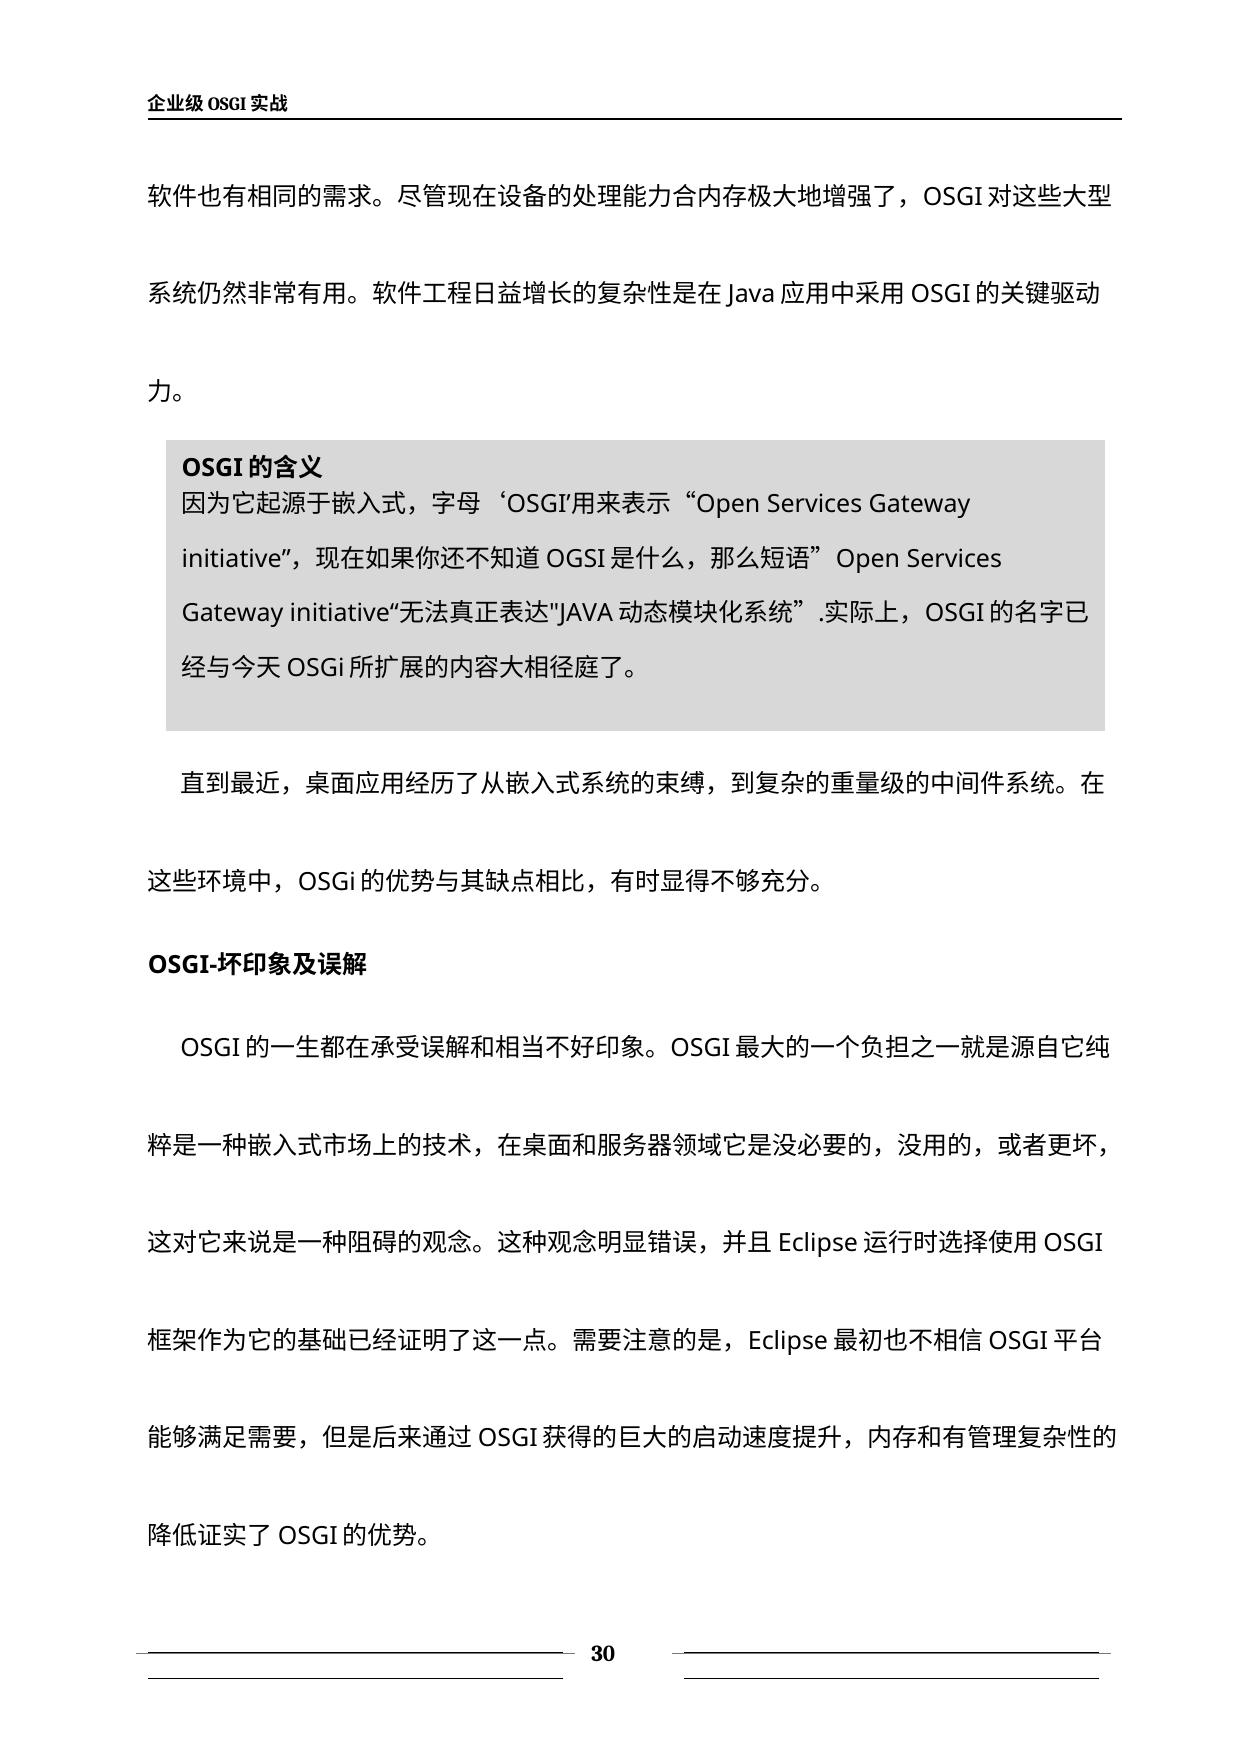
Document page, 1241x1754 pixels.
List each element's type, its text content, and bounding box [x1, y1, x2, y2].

text OSGI-坏印象及误解 [148, 930, 1122, 995]
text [148, 162, 1122, 422]
text OSGI的一生都在承受误解和相当不好印象。OSGI最大的一个负担之一就是源自它纯粹是一种嵌入式市场上的技术，在桌面和服务器领域它是没必要的，没用的，或者更坏，这对它来说是一种阻碍的观念。这种观念明显错误，并且Eclipse运行时选择使用OSGI框架作为它的基础已经证明了这一点。需要注意的是，Eclipse最初也不相信OSGI平台能够满足需要，但是后来通过OSGI获得的巨大的启动速度提升，内存和有管理复杂性的降低证实了OSGI的优势。 [148, 1013, 1122, 1566]
text 直到最近，桌面应用经历了从嵌入式系统的束缚，到复杂的重量级的中间件系统。在这些环境中，OSGi的优势与其缺点相比，有时显得不够充分。 [148, 749, 1122, 912]
